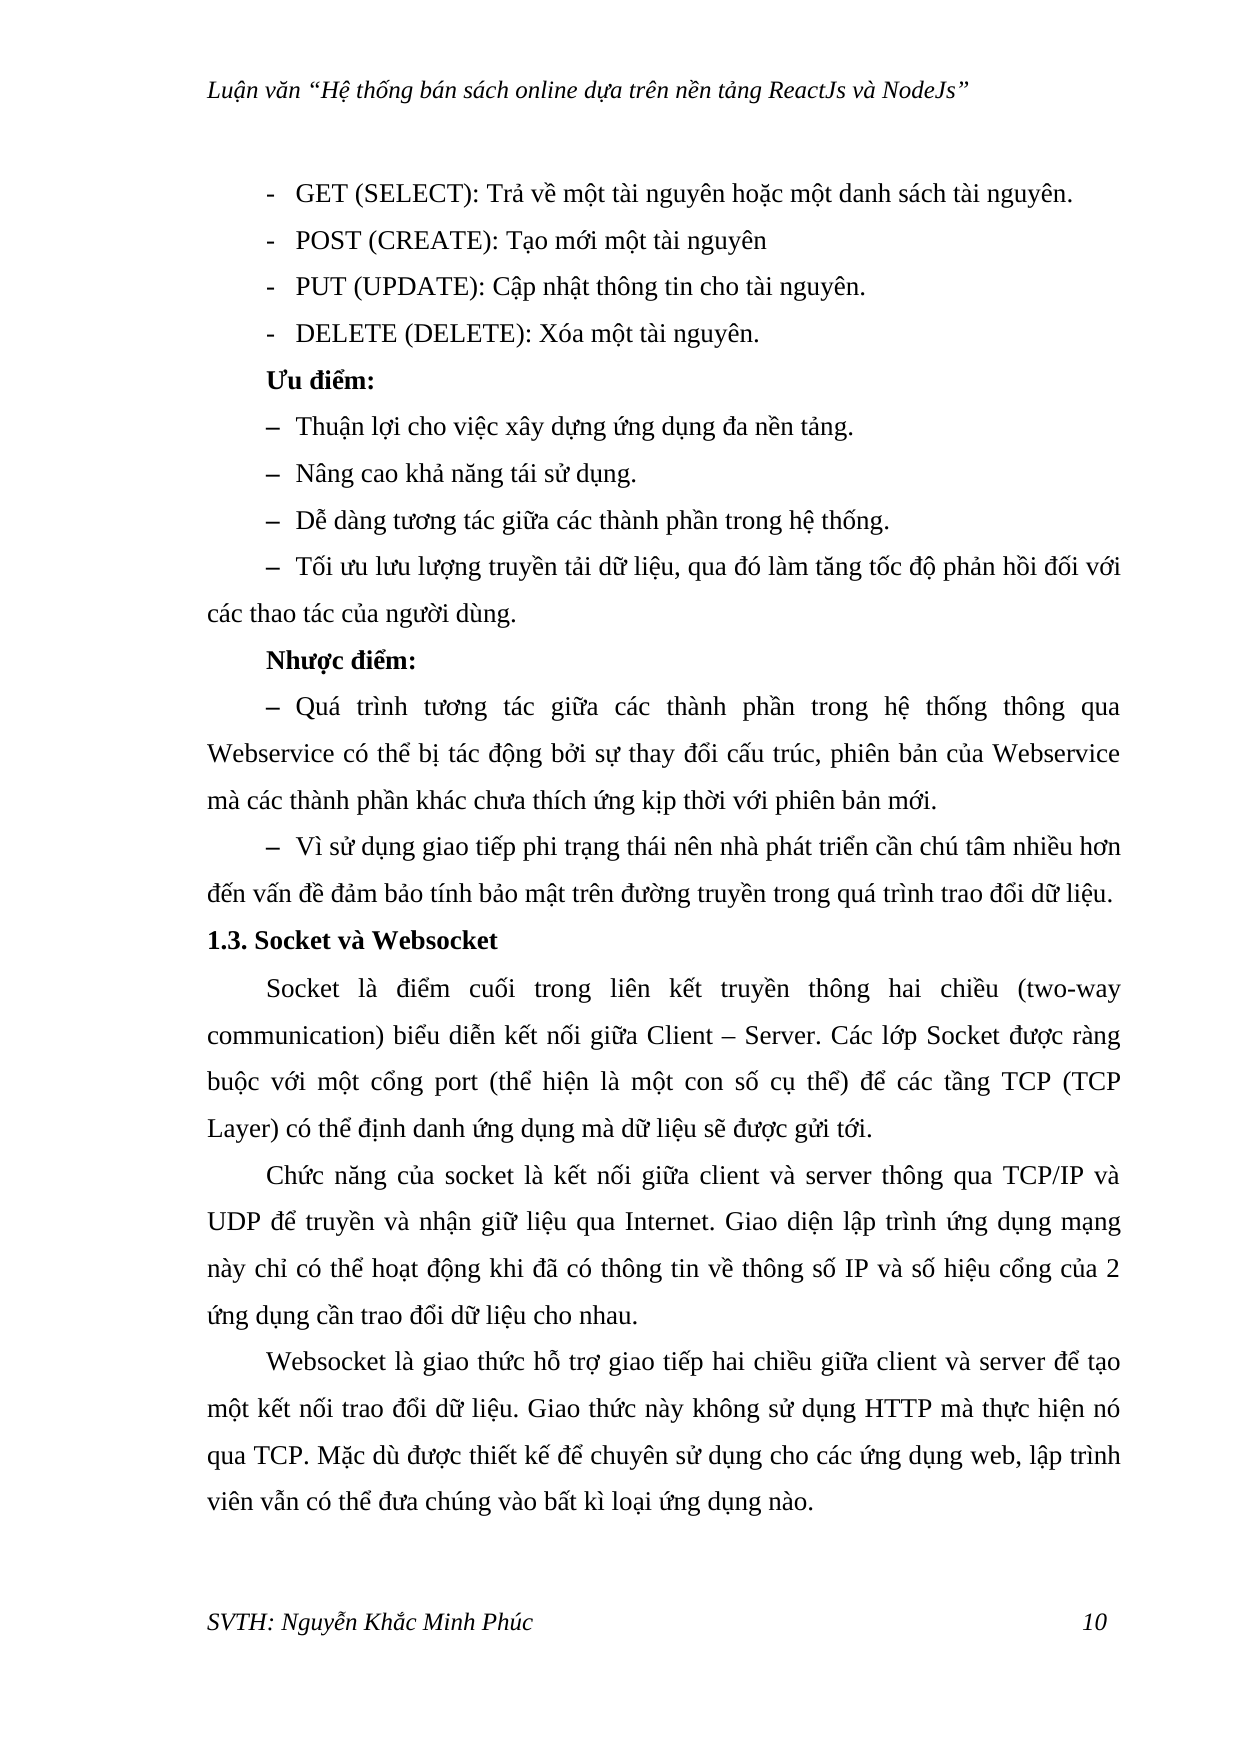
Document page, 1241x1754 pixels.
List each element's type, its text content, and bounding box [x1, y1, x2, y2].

text Chức năng của socket là kết nối giữa client và server thông qua TCP/IP và UDP để truyền và nhận giữ liệu qua Internet. Giao diện lập trình ứng dụng mạng này chỉ có thể hoạt động khi đã có thông tin về thông số IP và số hiệu cổng của 2 ứng dụng cần trao đổi dữ liệu cho nhau. [207, 1159, 1122, 1330]
list Nâng cao khả năng tái sử dụng. [207, 457, 1122, 488]
list PUT (UPDATE): Cập nhật thông tin cho tài nguyên. [207, 271, 1122, 302]
list Dễ dàng tương tác giữa các thành phần trong hệ thống. [207, 504, 1122, 535]
list Tối ưu lưu lượng truyền tải dữ liệu, qua đó làm tăng tốc độ phản hồi đối với các thao tác của người dùng. [207, 551, 1122, 628]
text Nhược điểm: [207, 644, 1122, 675]
list Thuận lợi cho việc xây dựng ứng dụng đa nền tảng. [207, 411, 1122, 442]
text Socket là điểm cuối trong liên kết truyền thông hai chiều (two-way communication) biểu diễn kết nối giữa Client – Server. Các lớp Socket được ràng buộc với một cổng port (thể hiện là một con số cụ thể) để các tầng TCP (TCP Layer) có thể định danh ứng dụng mà dữ liệu sẽ được gửi tới. [207, 972, 1122, 1143]
text 1.3. Socket và Websocket [207, 924, 1122, 955]
list Vì sử dụng giao tiếp phi trạng thái nên nhà phát triển cần chú tâm nhiều hơn đến vấn đề đảm bảo tính bảo mật trên đường truyền trong quá trình trao đổi dữ liệu. [207, 831, 1122, 908]
list Quá trình tương tác giữa các thành phần trong hệ thống thông qua Webservice có thể bị tác động bởi sự thay đổi cấu trúc, phiên bản của Webservice mà các thành phần khác chưa thích ứng kịp thời với phiên bản mới. [207, 691, 1122, 815]
text Websocket là giao thức hỗ trợ giao tiếp hai chiều giữa client và server để tạo một kết nối trao đổi dữ liệu. Giao thức này không sử dụng HTTP mà thực hiện nó qua TCP. Mặc dù được thiết kế để chuyên sử dụng cho các ứng dụng web, lập trình viên vẫn có thể đưa chúng vào bất kì loại ứng dụng nào. [207, 1345, 1122, 1517]
list DELETE (DELETE): Xóa một tài nguyên. [207, 317, 1122, 348]
list GET (SELECT): Trả về một tài nguyên hoặc một danh sách tài nguyên. [207, 177, 1122, 208]
list POST (CREATE): Tạo mới một tài nguyên [207, 224, 1122, 255]
text Ưu điểm: [207, 364, 1122, 395]
